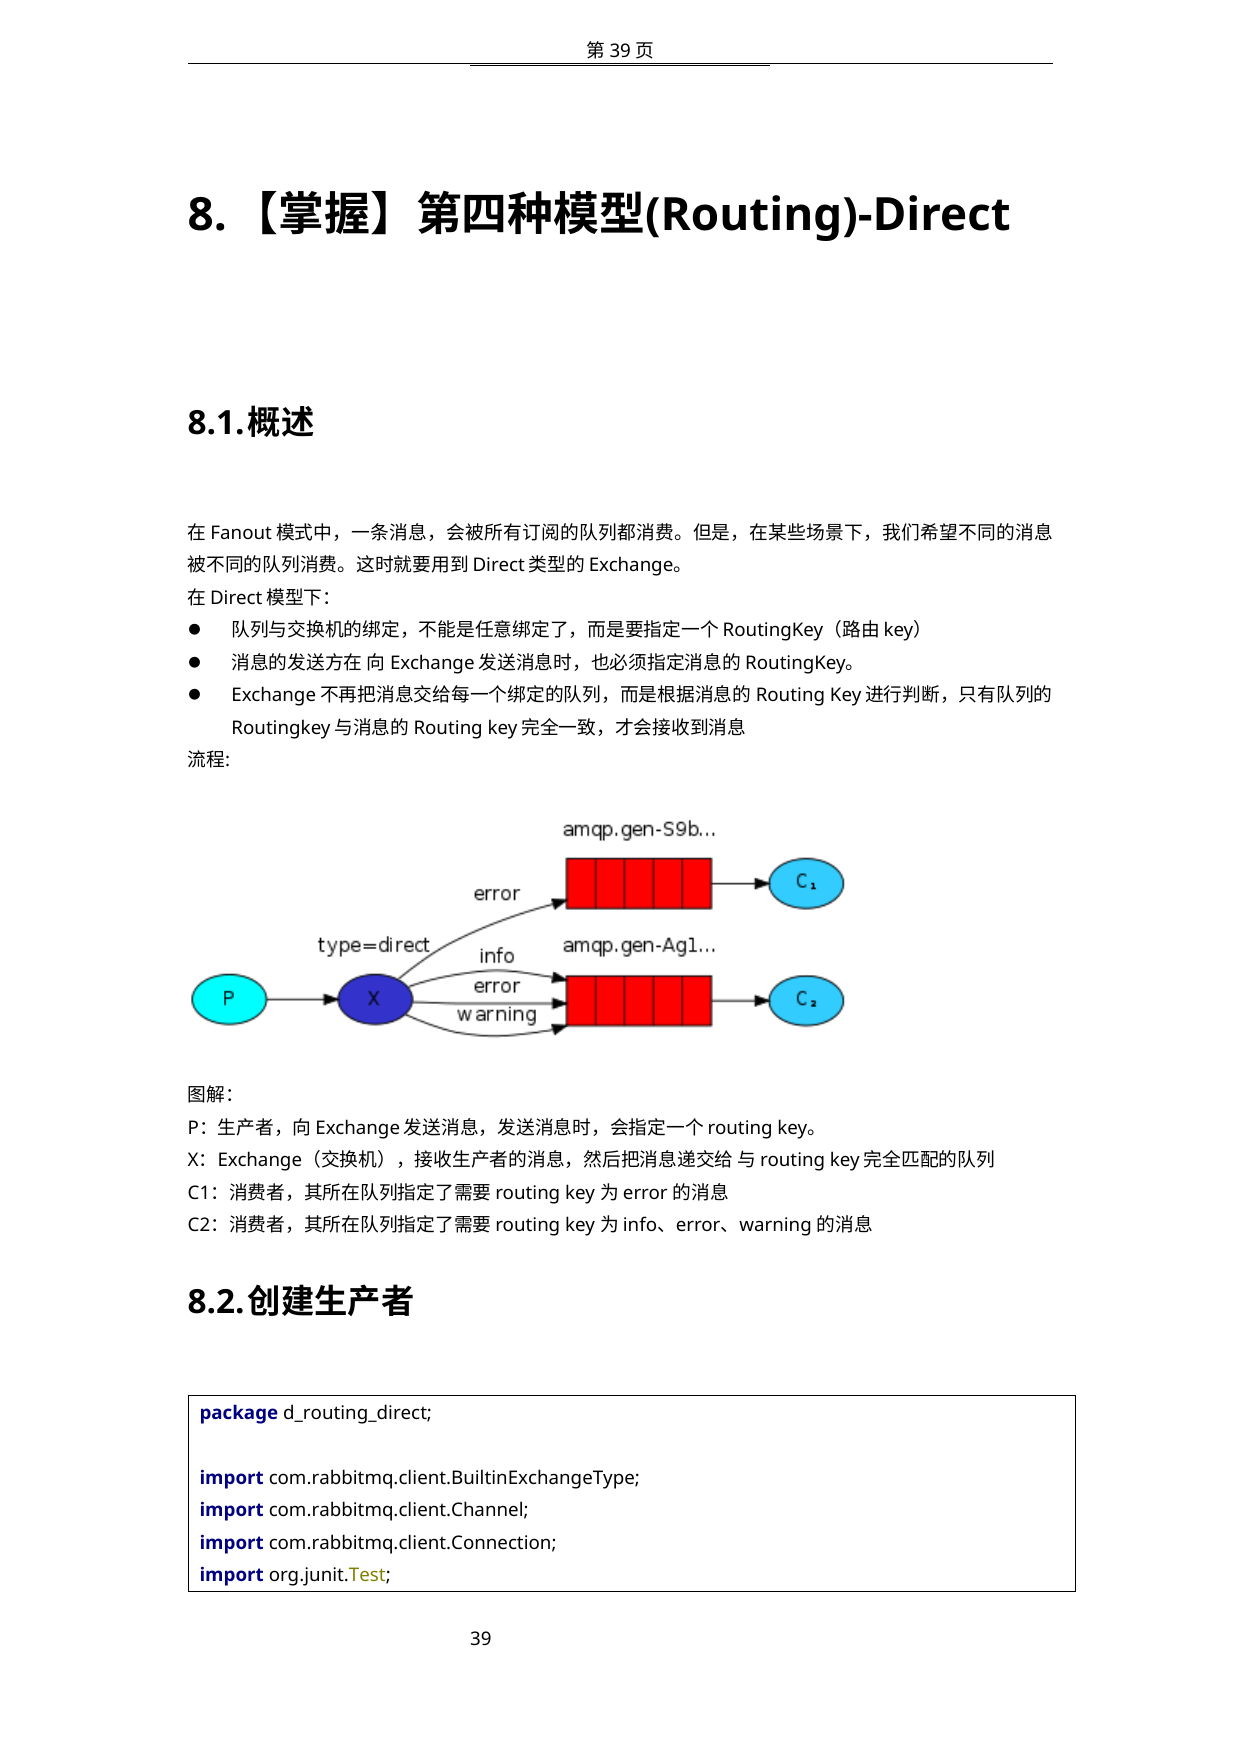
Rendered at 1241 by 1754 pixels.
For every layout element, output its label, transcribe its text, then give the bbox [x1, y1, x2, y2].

list 消息的发送方在 向 Exchange发送消息时，也必须指定消息的 RoutingKey。 [187, 645, 1053, 677]
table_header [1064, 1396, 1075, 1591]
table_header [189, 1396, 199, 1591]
picture [187, 797, 849, 1065]
text 在Direct模型下： [187, 580, 1053, 612]
text P：生产者，向Exchange发送消息，发送消息时，会指定一个routing key。 [187, 1110, 1053, 1142]
list Exchange不再把消息交给每一个绑定的队列，而是根据消息的Routing Key进行判断，只有队列的Routingkey与消息的 Routing key完全一致，才会接收到消息 [187, 677, 1053, 742]
text C1：消费者，其所在队列指定了需要routing key 为 error 的消息 [187, 1175, 1053, 1207]
text 流程: [187, 742, 1053, 775]
subtitle 创建生产者 [187, 1267, 1053, 1332]
text 在Fanout模式中，一条消息，会被所有订阅的队列都消费。但是，在某些场景下，我们希望不同的消息被不同的队列消费。这时就要用到Direct类型的Exchange。 [187, 515, 1053, 580]
text X：Exchange（交换机），接收生产者的消息，然后把消息递交给 与routing key完全匹配的队列 [187, 1142, 1053, 1175]
subtitle 【掌握】第四种模型(Routing)-Direct [187, 162, 1053, 259]
text C2：消费者，其所在队列指定了需要routing key 为 info、error、warning 的消息 [187, 1207, 1053, 1240]
subtitle 概述 [187, 388, 1053, 453]
text 图解： [187, 1077, 1053, 1110]
list 队列与交换机的绑定，不能是任意绑定了，而是要指定一个RoutingKey（路由key） [187, 612, 1053, 645]
